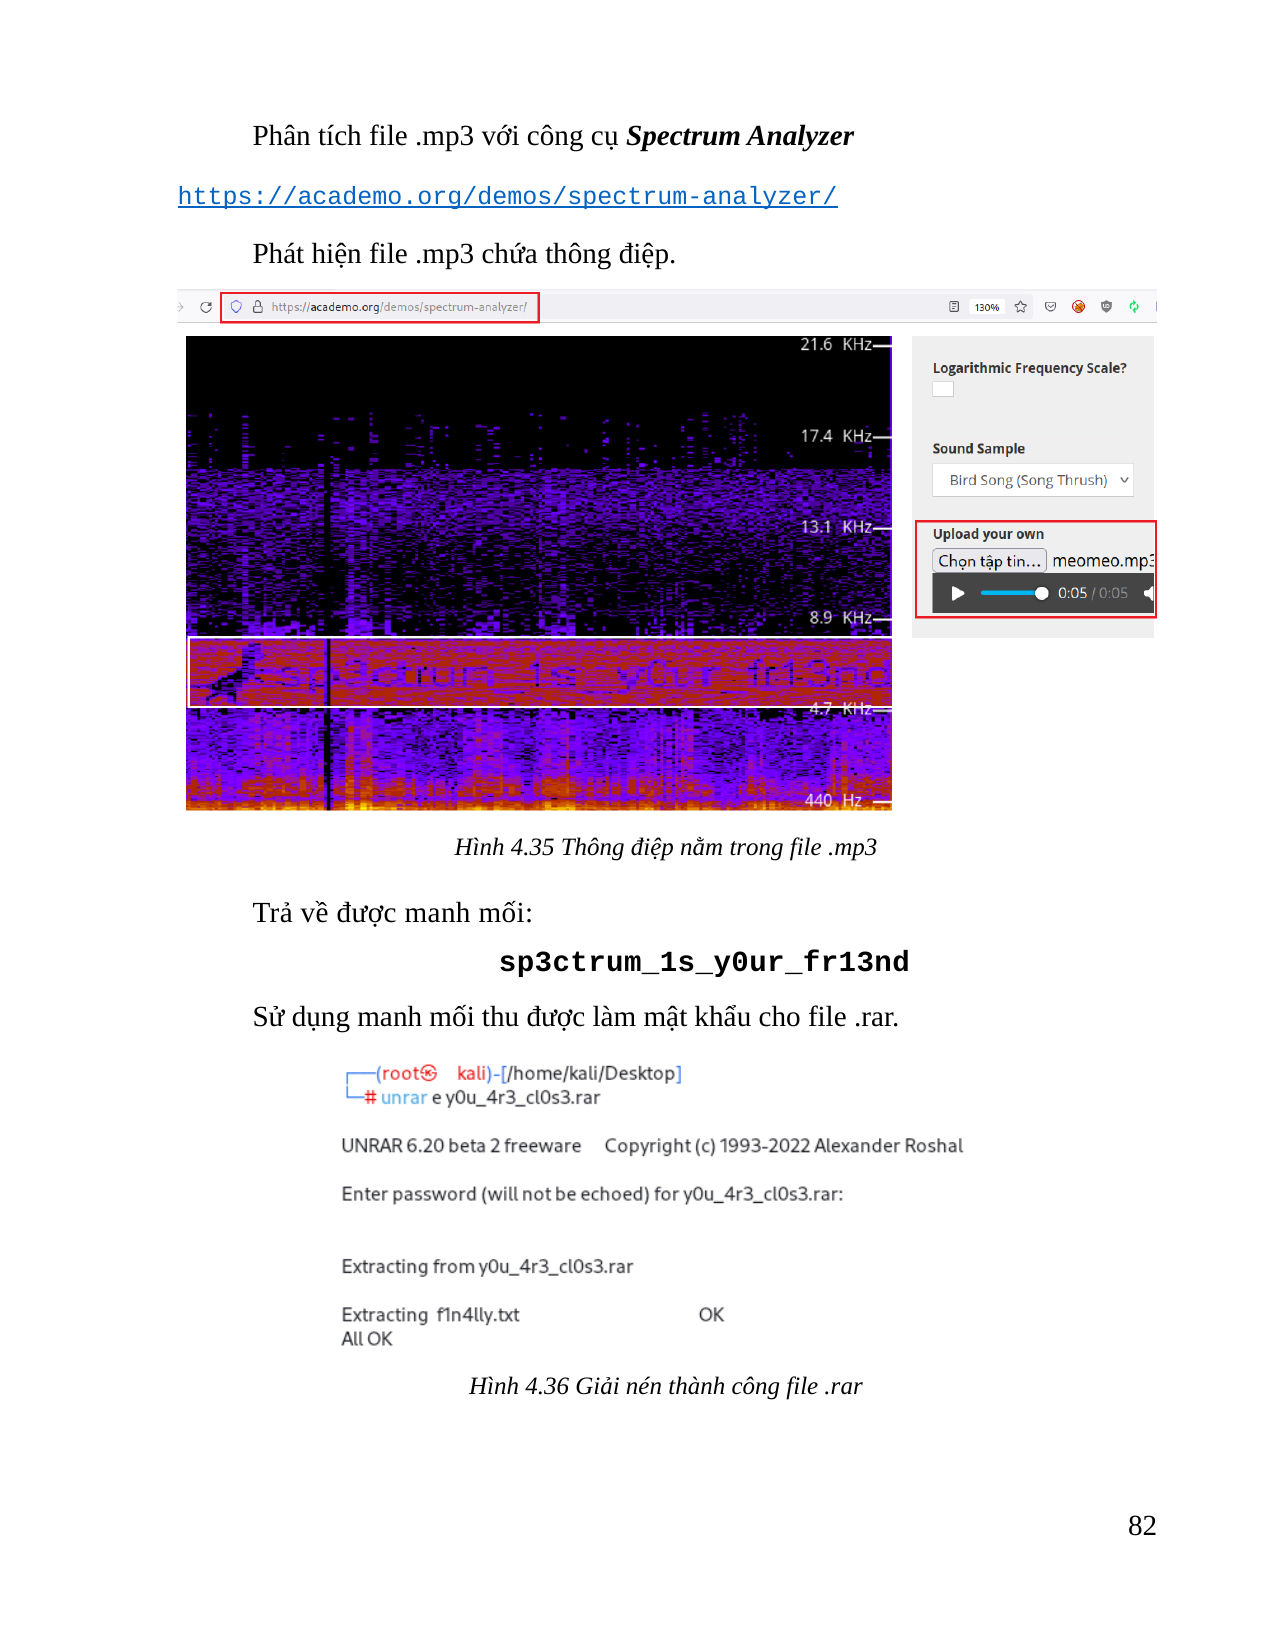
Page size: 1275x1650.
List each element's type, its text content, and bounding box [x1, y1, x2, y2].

text Hình 4.35 Thông điệp nằm trong file .mp3 [177, 832, 1157, 861]
text Trả về được manh mối: [177, 895, 1157, 928]
text https://academo.org/demos/spectrum-analyzer/ [177, 183, 1157, 212]
text Hình 4.36 Giải nén thành công file .rar [177, 1371, 1157, 1400]
text Sử dụng manh mối thu được làm mật khẩu cho file .rar. [177, 999, 1157, 1033]
text Phát hiện file .mp3 chứa thông điệp. [177, 237, 1157, 270]
text Phân tích file .mp3 với công cụ Spectrum Analyzer [177, 118, 1157, 152]
picture [177, 289, 1157, 814]
text sp3ctrum_1s_y0ur_fr13nd [177, 947, 1157, 980]
picture [334, 1052, 1000, 1352]
